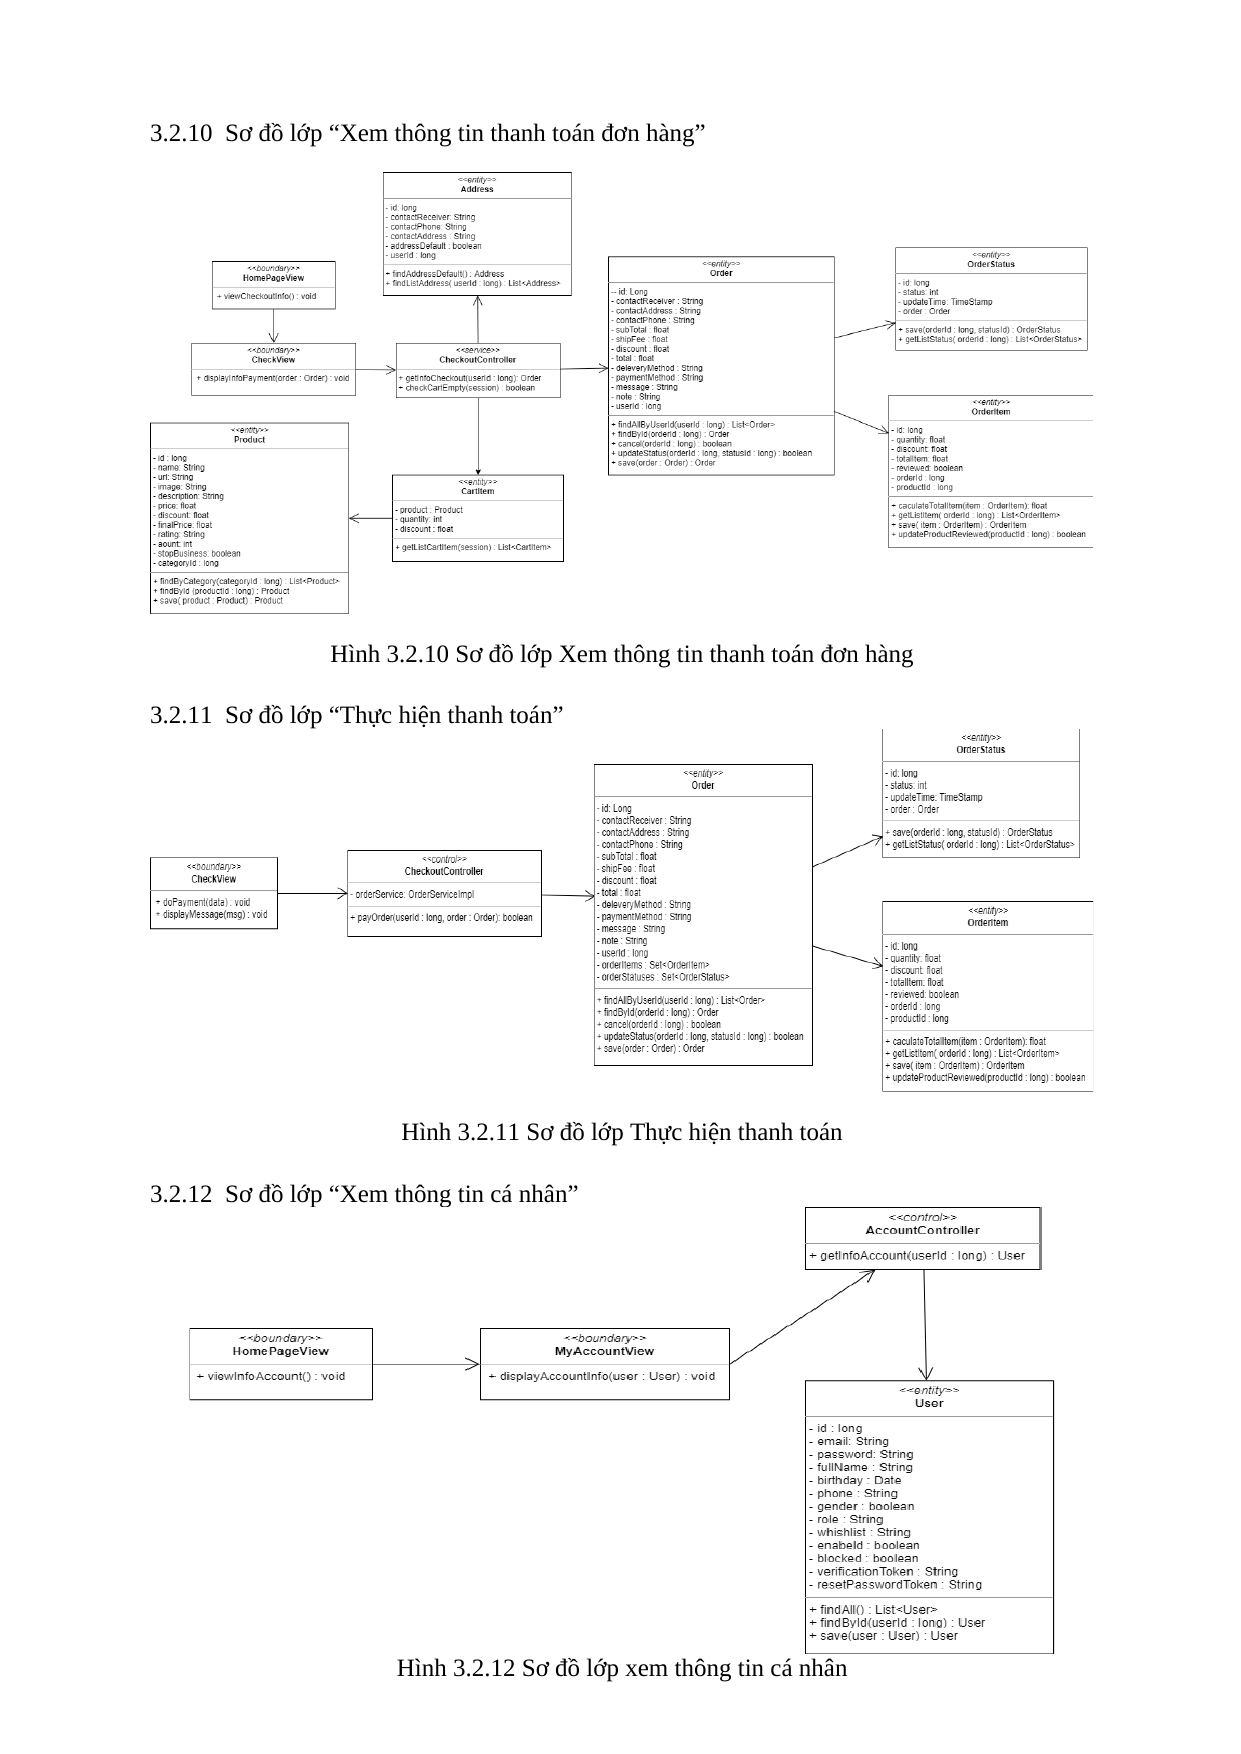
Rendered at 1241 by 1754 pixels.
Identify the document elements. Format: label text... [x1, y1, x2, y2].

text Hình 3.2.11 Sơ đồ lớp Thực hiện thanh toán [150, 1117, 1094, 1146]
subtitle 3.2.11 Sơ đồ lớp “Thực hiện thanh toán” [150, 700, 1094, 729]
subtitle 3.2.10 Sơ đồ lớp “Xem thông tin thanh toán đơn hàng” [150, 118, 1094, 147]
text Hình 3.2.10 Sơ đồ lớp Xem thông tin thanh toán đơn hàng [150, 639, 1094, 667]
subtitle 3.2.12 Sơ đồ lớp “Xem thông tin cá nhân” [150, 1179, 1094, 1207]
picture [189, 1207, 1055, 1654]
text Hình 3.2.12 Sơ đồ lớp xem thông tin cá nhân [150, 1653, 1094, 1682]
picture [150, 729, 1094, 1092]
picture [150, 172, 1093, 614]
